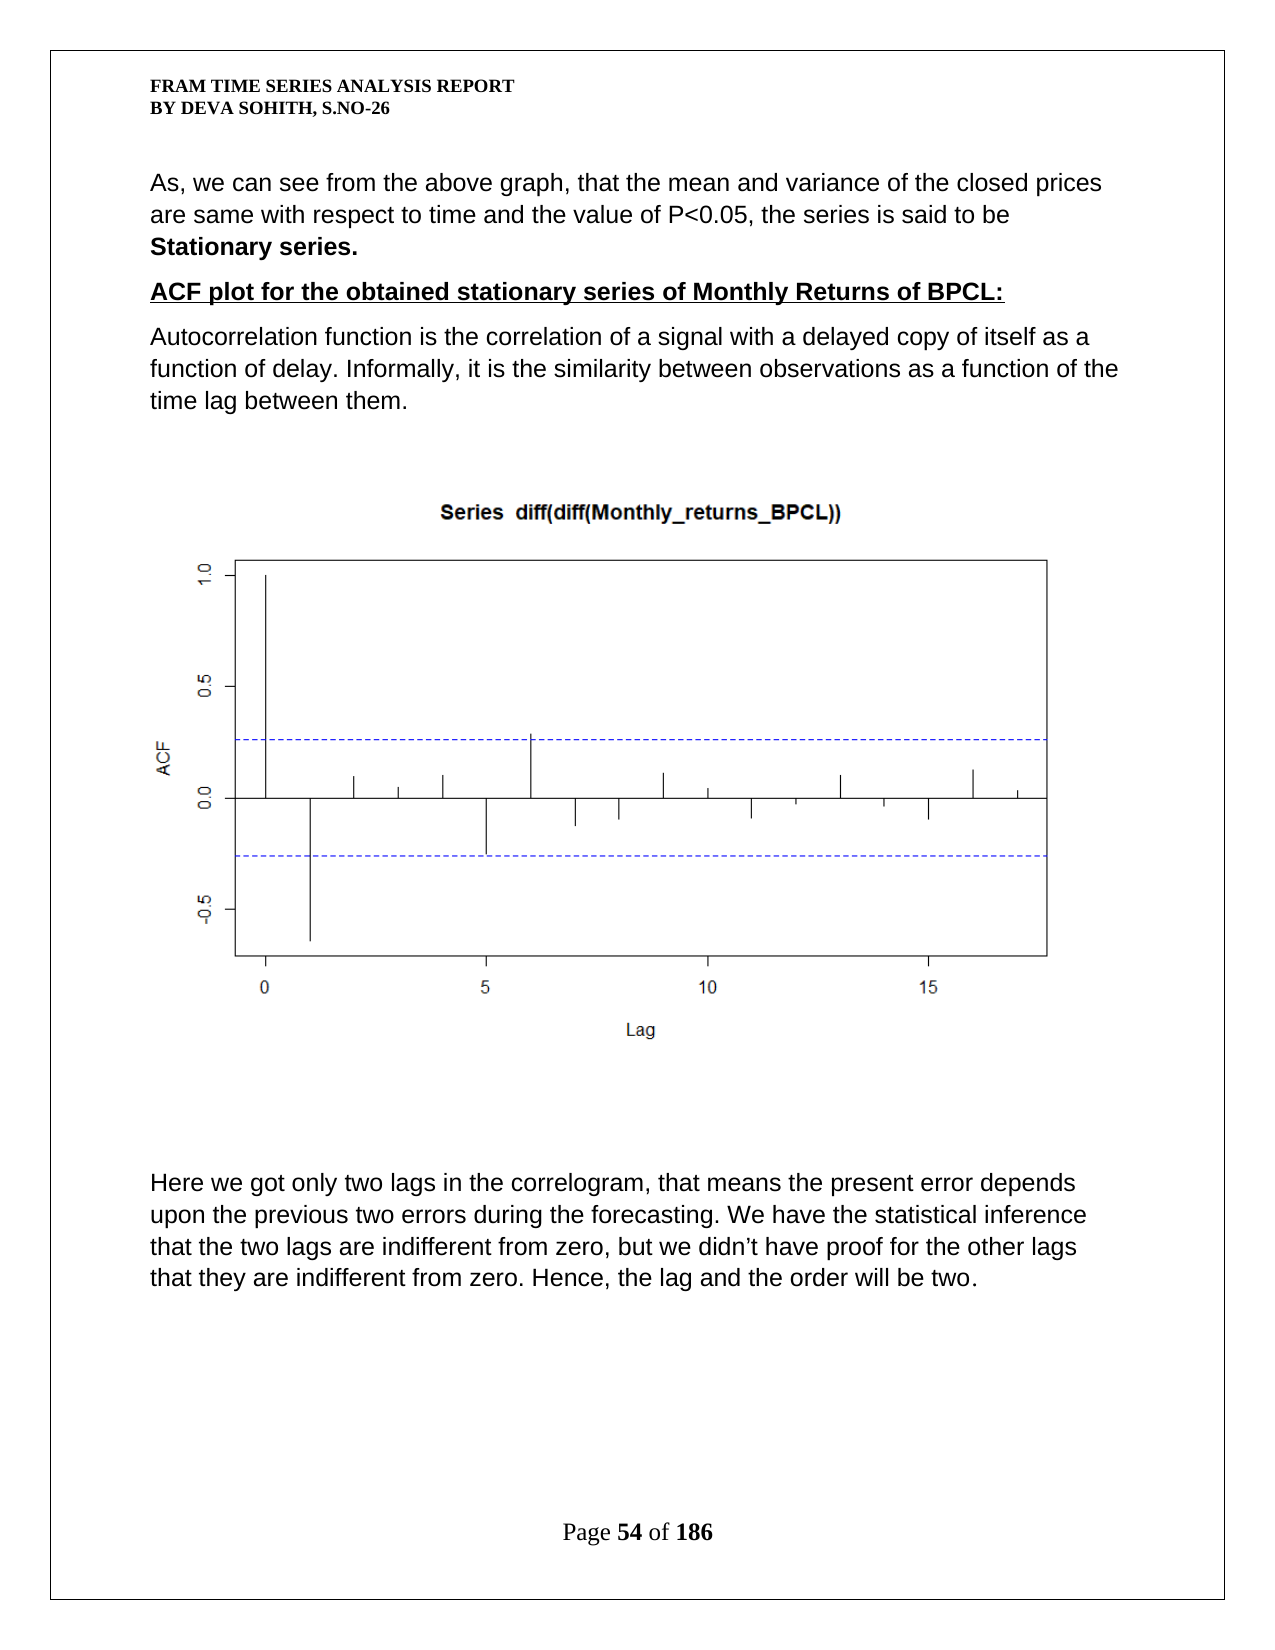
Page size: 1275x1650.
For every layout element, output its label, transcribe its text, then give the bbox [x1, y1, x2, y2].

text Here we got only two lags in the correlogram, that means the present error depends upon the previous two errors during the forecasting. We have the statistical inference that the two lags are indifferent from zero, but we didn’t have proof for the other lags that they are indifferent from zero. Hence, the lag and the order will be two. [150, 1168, 1125, 1292]
text ACF plot for the obtained stationary series of Monthly Returns of BPCL: [150, 277, 1125, 306]
picture [150, 475, 1091, 1062]
text As, we can see from the above graph, that the mean and variance of the closed prices are same with respect to time and the value of P<0.05, the series is said to be Stationary series. [150, 168, 1125, 261]
text Autocorrelation function is the correlation of a signal with a delayed copy of itself as a function of delay. Informally, it is the similarity between observations as a function of the time lag between them. [150, 322, 1125, 414]
